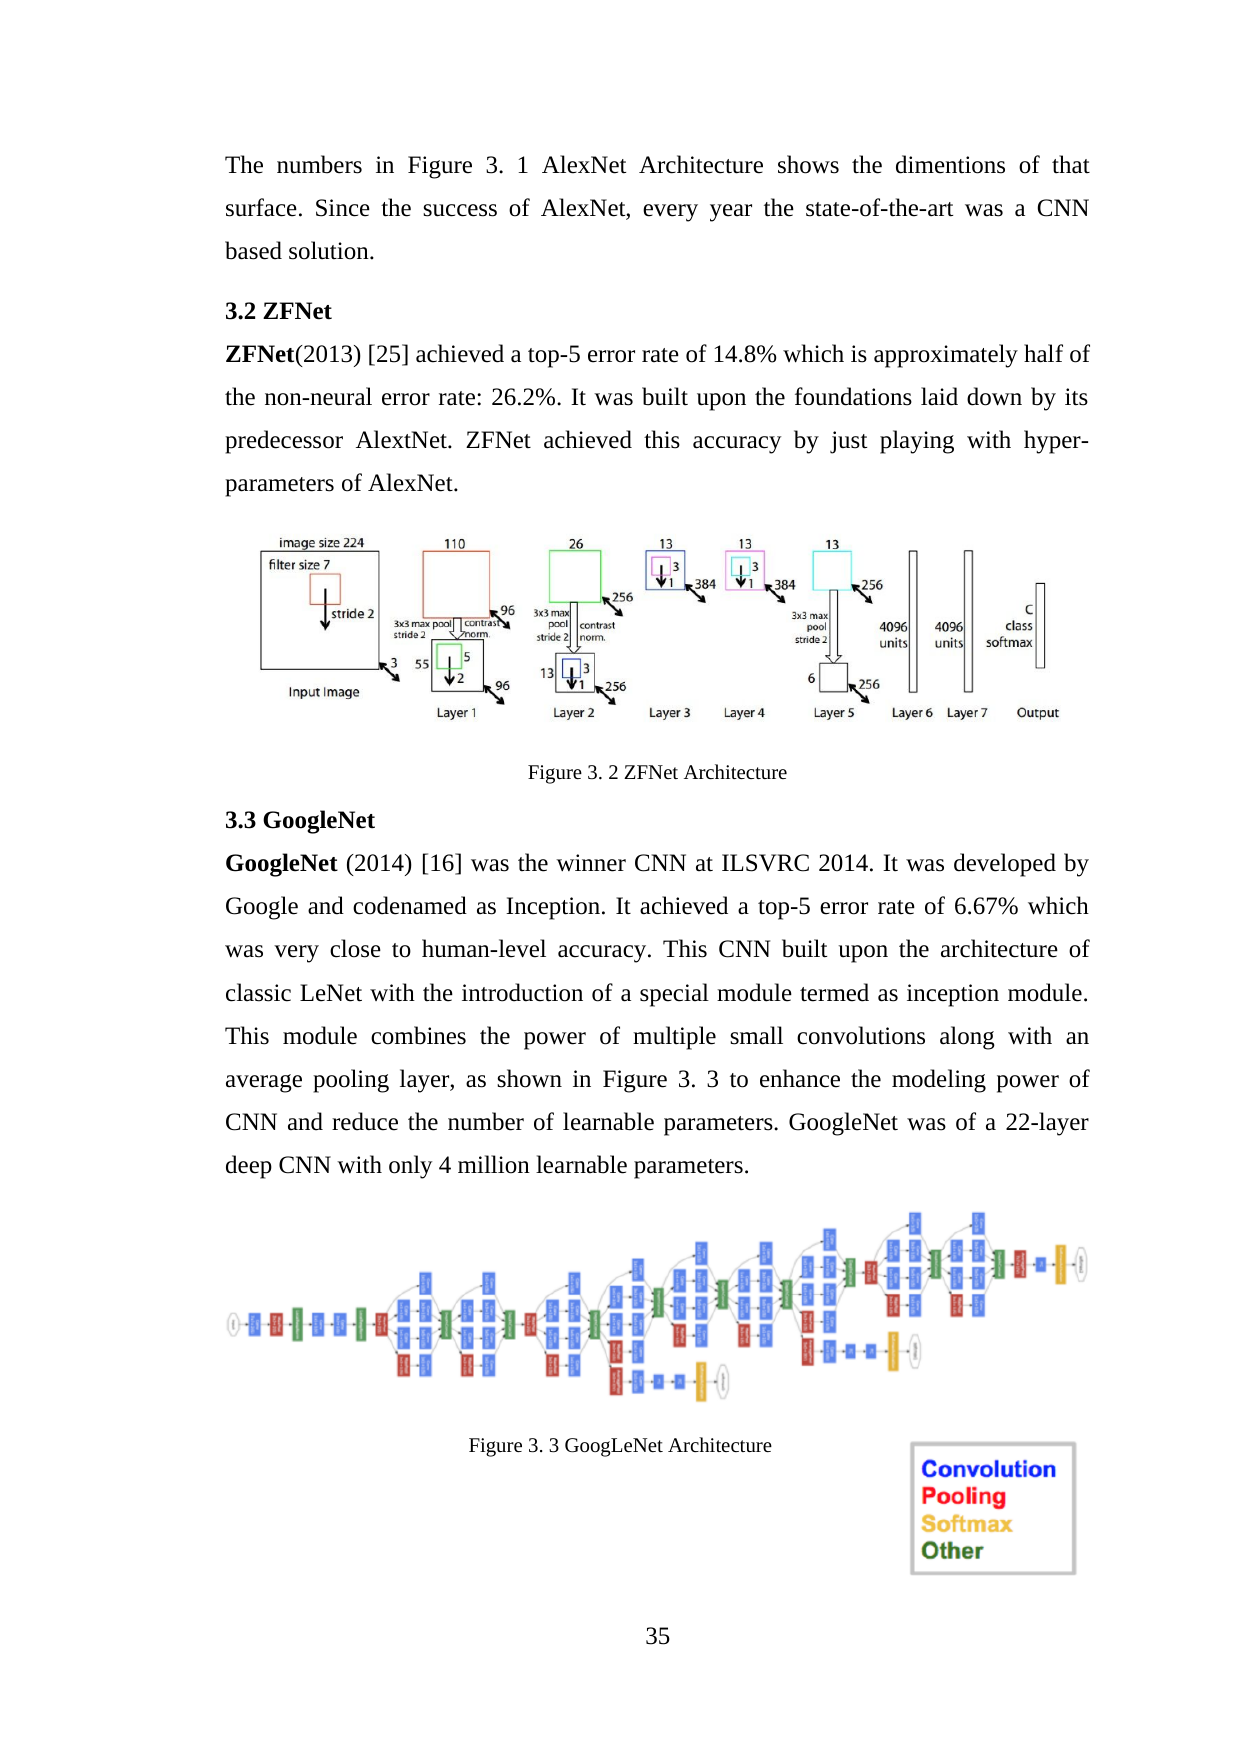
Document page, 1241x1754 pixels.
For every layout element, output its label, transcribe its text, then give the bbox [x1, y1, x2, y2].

text GoogleNet (2014) [16] was the winner CNN at ILSVRC 2014. It was developed by Google and codenamed as Inception. It achieved a top-5 error rate of 6.67% which was very close to human-level accuracy. This CNN built upon the architecture of classic LeNet with the introduction of a special module termed as inception module. This module combines the power of multiple small convolutions along with an average pooling layer, as shown in Figure 3. 3 to enhance the modeling power of CNN and reduce the number of learnable parameters. GoogleNet was of a 22-layer deep CNN with only 4 million learnable parameters. [225, 848, 1090, 1179]
text Figure 3. 2 ZFNet Architecture [225, 760, 1090, 784]
picture [249, 528, 1066, 730]
picture [225, 1210, 1090, 1578]
text The numbers in Figure 3. 1 AlexNet Architecture shows the dimentions of that surface. Since the success of AlexNet, every year the state-of-the-art was a CNN based solution. [225, 150, 1090, 265]
text ZFNet(2013) [25] achieved a top-5 error rate of 14.8% which is approximately half of the non-neural error rate: 26.2%. It was built upon the foundations laid down by its predecessor AlextNet. ZFNet achieved this accuracy by just playing with hyper-parameters of AlexNet. [225, 339, 1090, 497]
subtitle 3.3 GoogleNet [225, 805, 1090, 834]
subtitle 3.2 ZFNet [225, 296, 1090, 325]
